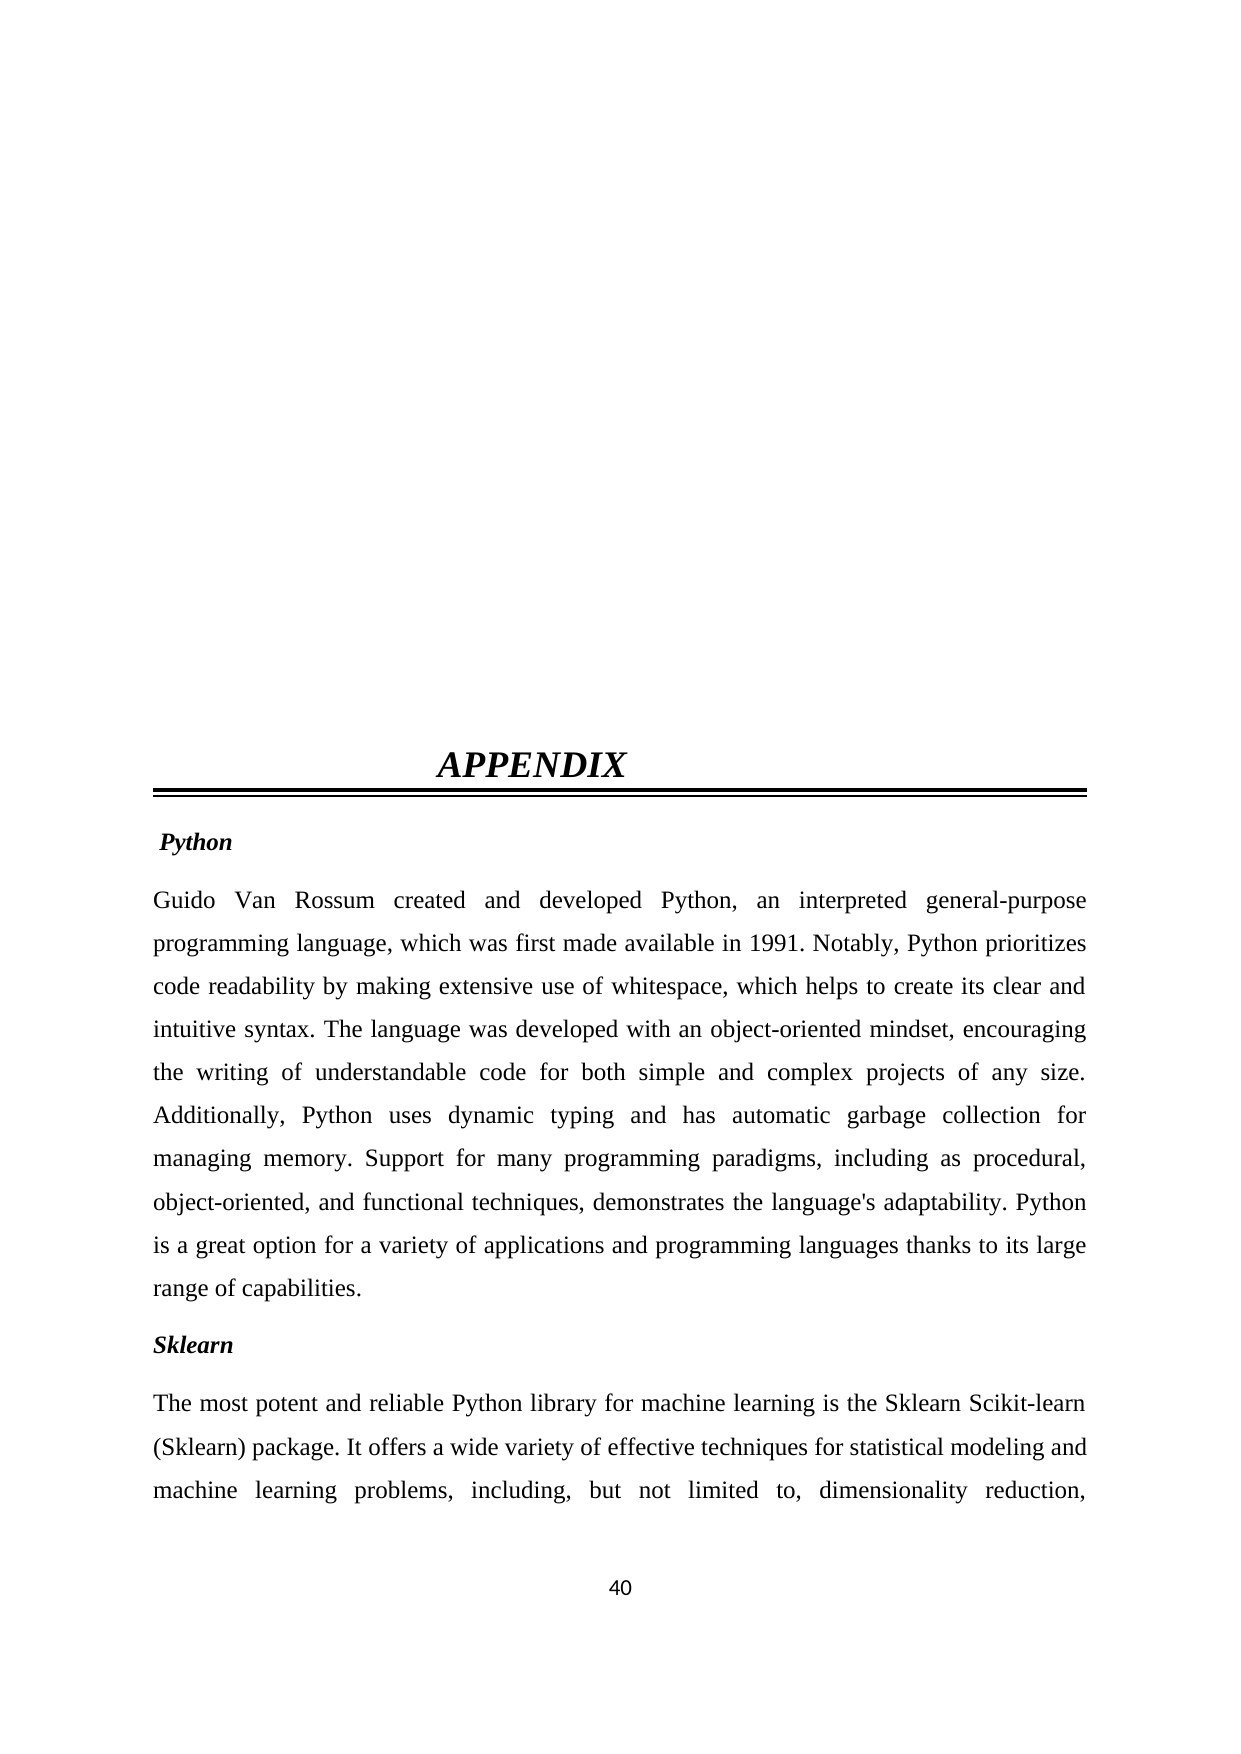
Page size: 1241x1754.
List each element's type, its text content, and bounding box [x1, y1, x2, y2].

text APPENDIX [153, 742, 1087, 788]
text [153, 1388, 1087, 1503]
text Sklearn [153, 1331, 1087, 1359]
text Python [153, 827, 1087, 856]
text Guido Van Rossum created and developed Python, an interpreted general-purpose programming language, which was first made available in 1991. Notably, Python prioritizes code readability by making extensive use of whitespace, which helps to create its clear and intuitive syntax. The language was developed with an object-oriented mindset, encouraging the writing of understandable code for both simple and complex projects of any size. Additionally, Python uses dynamic typing and has automatic garbage collection for managing memory. Support for many programming paradigms, including as procedural, object-oriented, and functional techniques, demonstrates the language's adaptability. Python is a great option for a variety of applications and programming languages thanks to its large range of capabilities. [153, 885, 1087, 1302]
